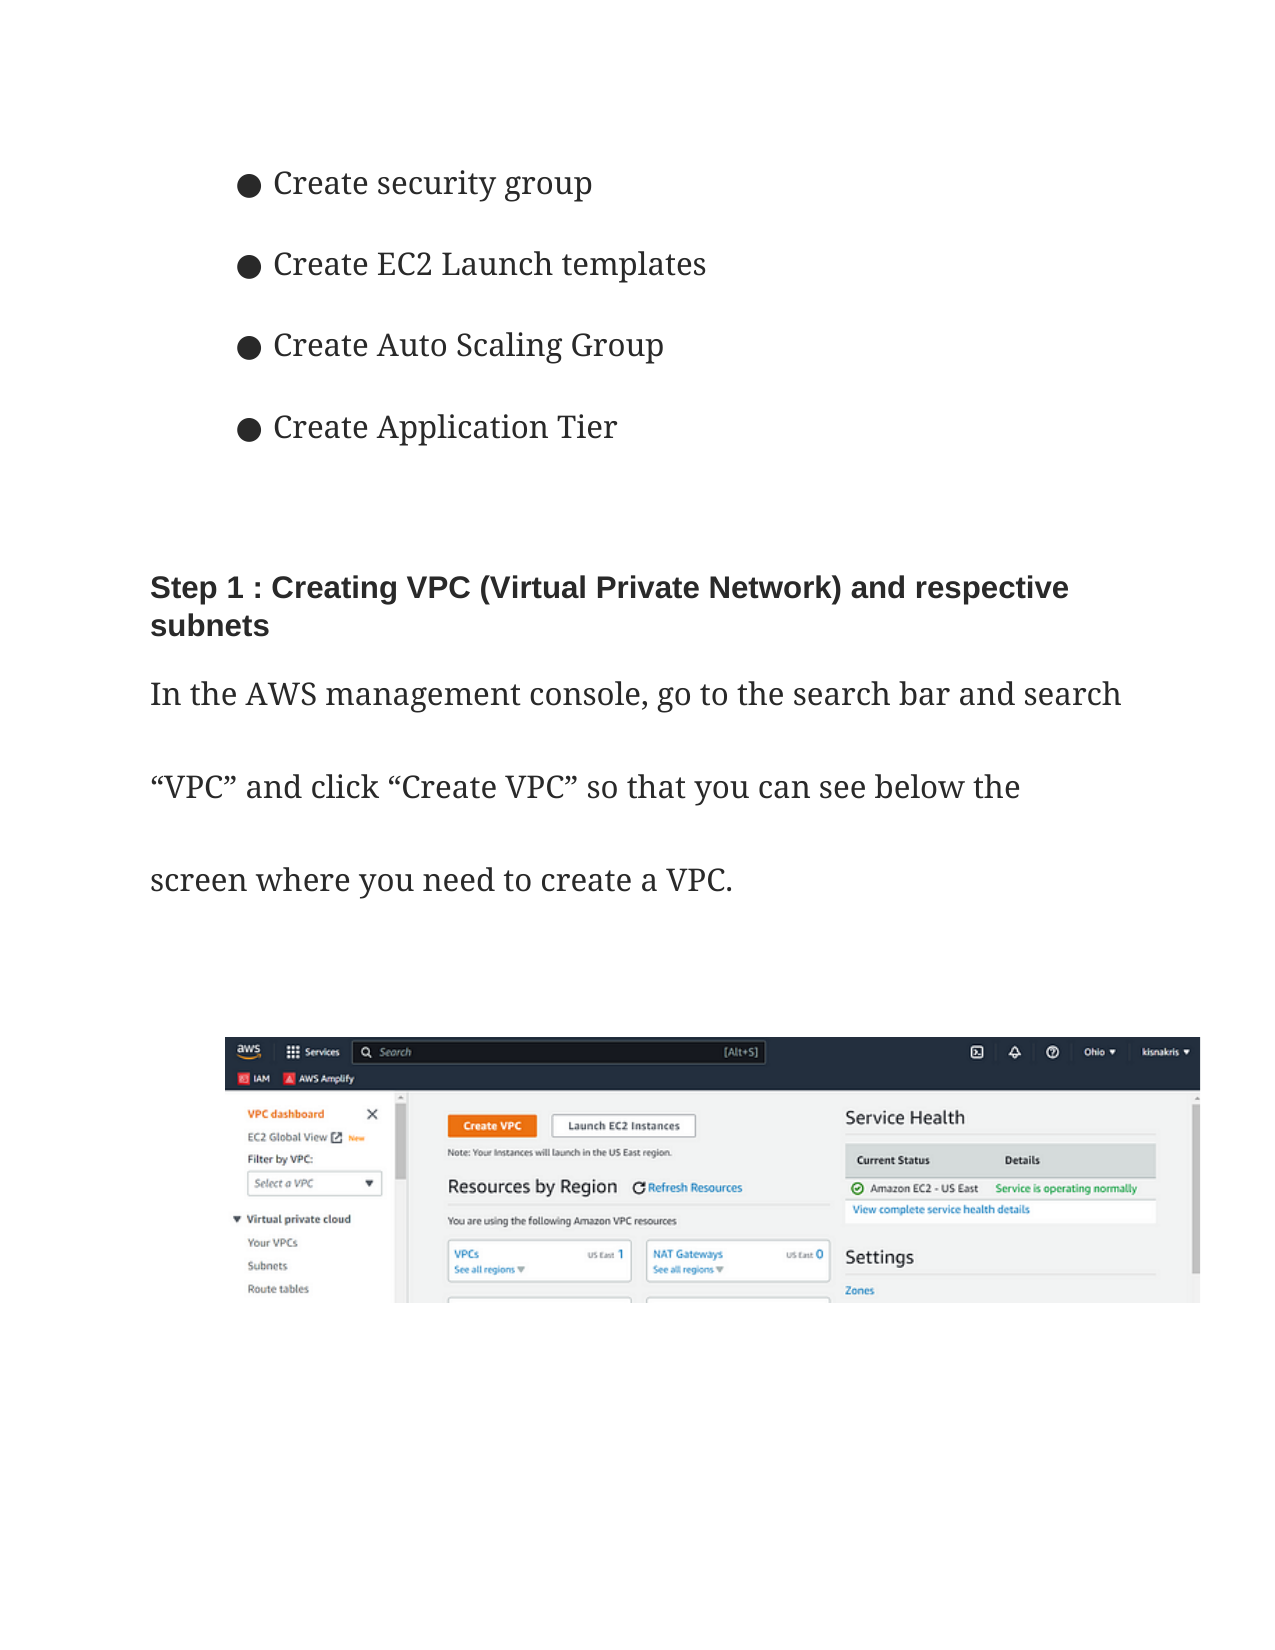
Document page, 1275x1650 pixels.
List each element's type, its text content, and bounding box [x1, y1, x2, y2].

list Create Application Tier [235, 405, 1125, 447]
list Create Auto Scaling Group [235, 323, 1125, 366]
text In the AWS management console, go to the search bar and search “VPC” and click “Create VPC” so that you can see below the screen where you need to create a VPC. [150, 672, 1125, 900]
list Create security group [235, 161, 1125, 203]
subtitle Step 1 : Creating VPC (Virtual Private Network) and respective subnets [150, 569, 1125, 643]
picture [225, 1037, 1200, 1303]
list Create EC2 Launch templates [235, 242, 1125, 285]
